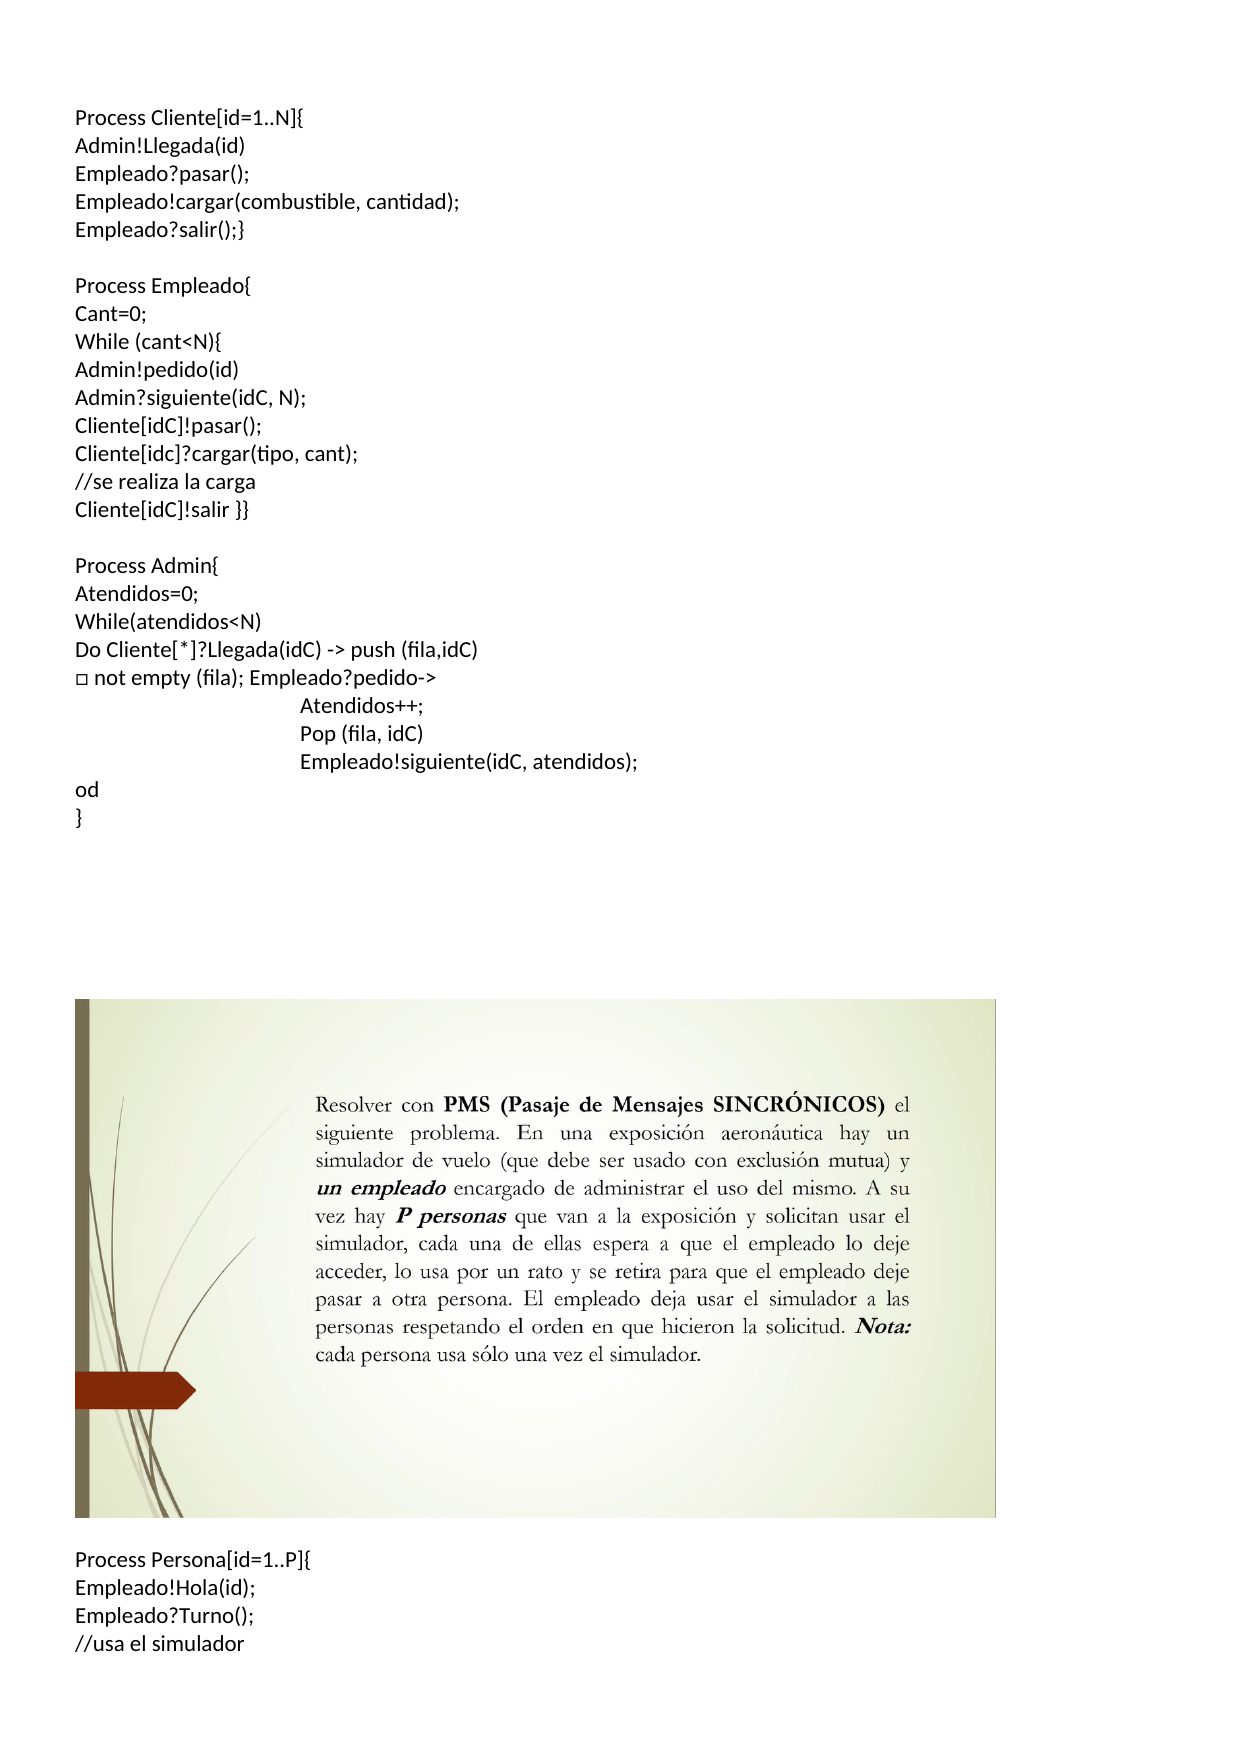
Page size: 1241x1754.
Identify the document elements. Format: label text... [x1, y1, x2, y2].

text While (cant<N){ [75, 327, 1165, 355]
text Admin!pedido(id) [75, 355, 1165, 383]
text Do Cliente[*]?Llegada(idC) -> push (fila,idC) [75, 635, 1165, 663]
text Empleado?Turno(); [75, 1601, 1165, 1629]
text Process Admin{ [75, 551, 1165, 579]
text While(atendidos<N) [75, 607, 1165, 635]
text Empleado?salir();} [75, 215, 1165, 243]
picture [75, 999, 996, 1518]
text Empleado!Hola(id); [75, 1573, 1165, 1601]
text Cliente[idC]!salir }} [75, 495, 1165, 523]
text //usa el simulador [75, 1629, 1165, 1657]
text Empleado?pasar(); [75, 159, 1165, 187]
text od [75, 776, 1165, 803]
text Admin?siguiente(idC, N); [75, 383, 1165, 411]
text Pop (fila, idC) [75, 719, 1165, 747]
text □ not empty (fila); Empleado?pedido-> [75, 663, 1165, 691]
text Atendidos=0; [75, 579, 1165, 607]
text Process Empleado{ [75, 271, 1165, 299]
text } [75, 803, 1165, 832]
text Process Cliente[id=1..N]{ [75, 103, 1165, 131]
text Cliente[idC]!pasar(); [75, 411, 1165, 439]
text Empleado!siguiente(idC, atendidos); [75, 747, 1165, 776]
text Cliente[idc]?cargar(tipo, cant); [75, 439, 1165, 467]
text Process Persona[id=1..P]{ [75, 1545, 1165, 1573]
text Cant=0; [75, 299, 1165, 327]
text Empleado!cargar(combustible, cantidad); [75, 187, 1165, 215]
text Admin!Llegada(id) [75, 131, 1165, 159]
text //se realiza la carga [75, 467, 1165, 495]
text Atendidos++; [75, 691, 1165, 719]
